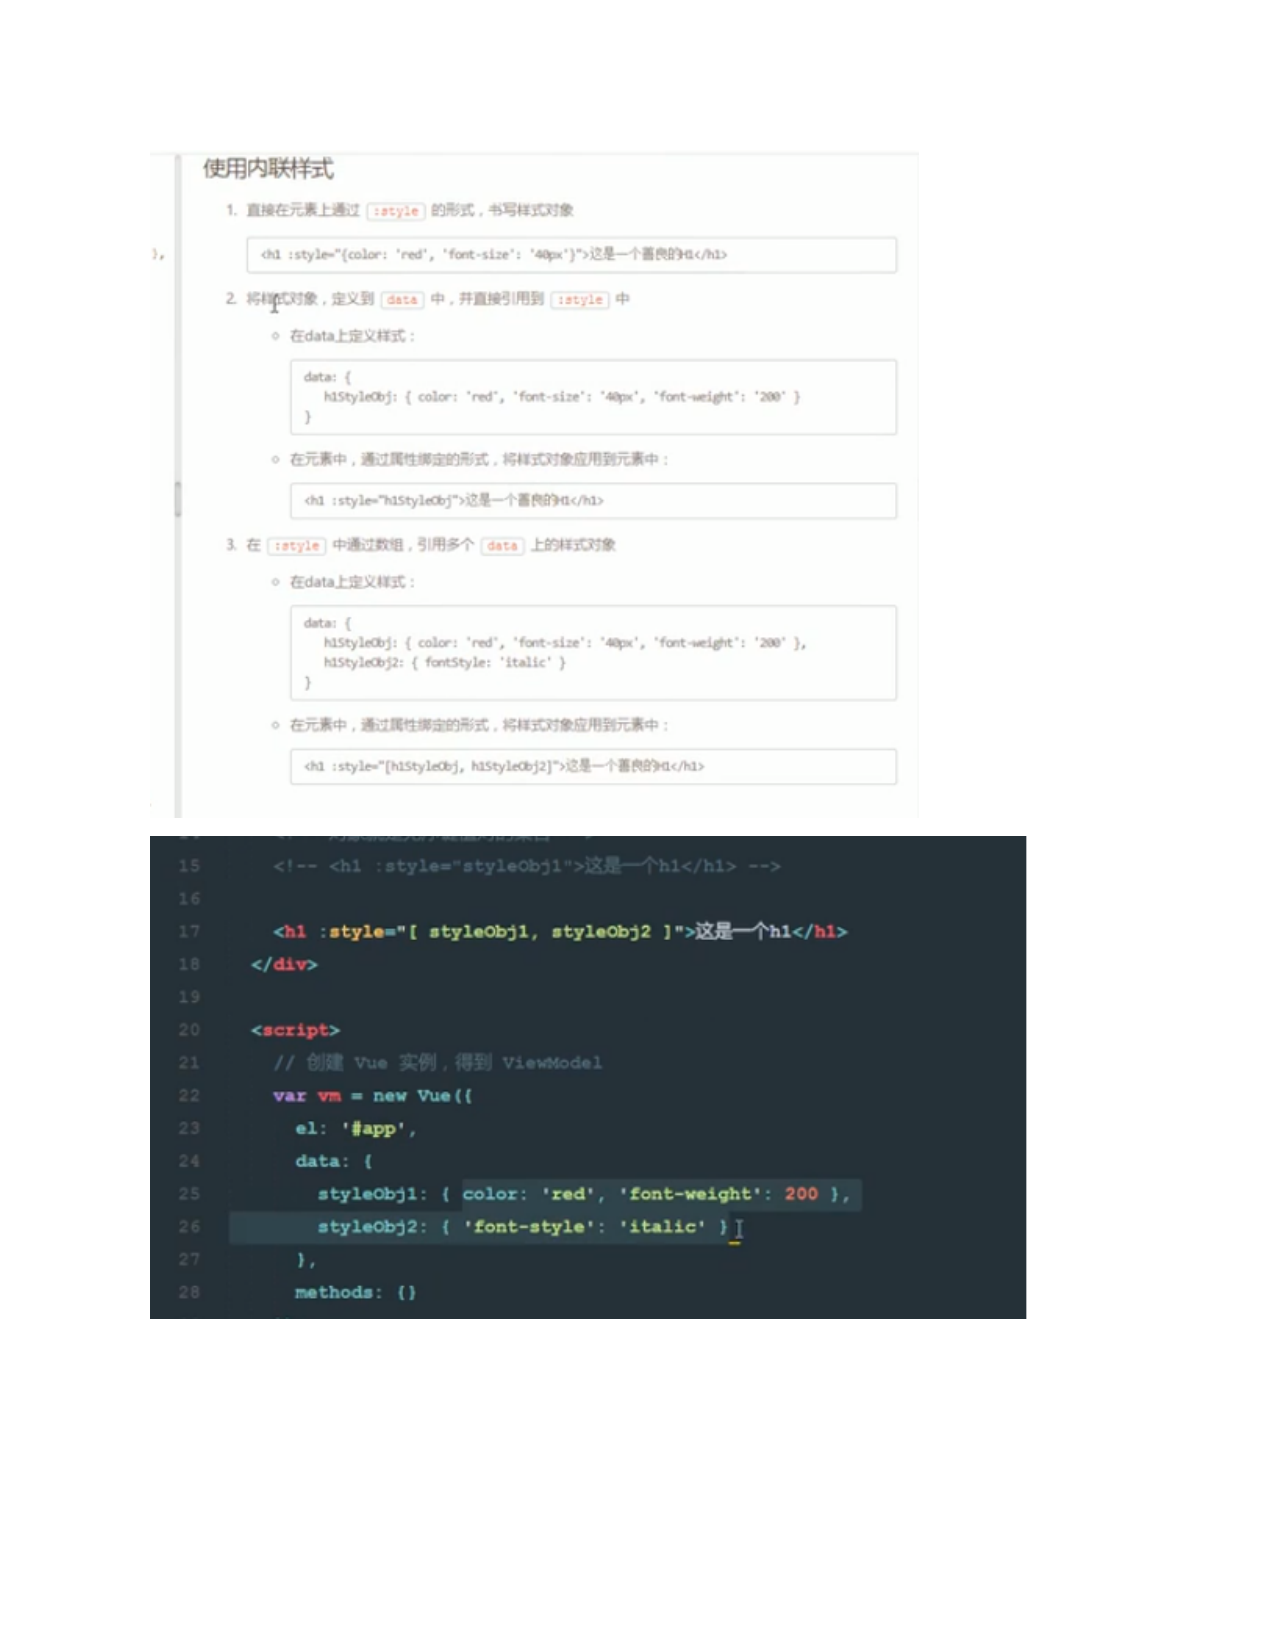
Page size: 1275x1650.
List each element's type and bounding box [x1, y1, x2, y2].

picture [150, 836, 1027, 1319]
picture [150, 150, 919, 818]
